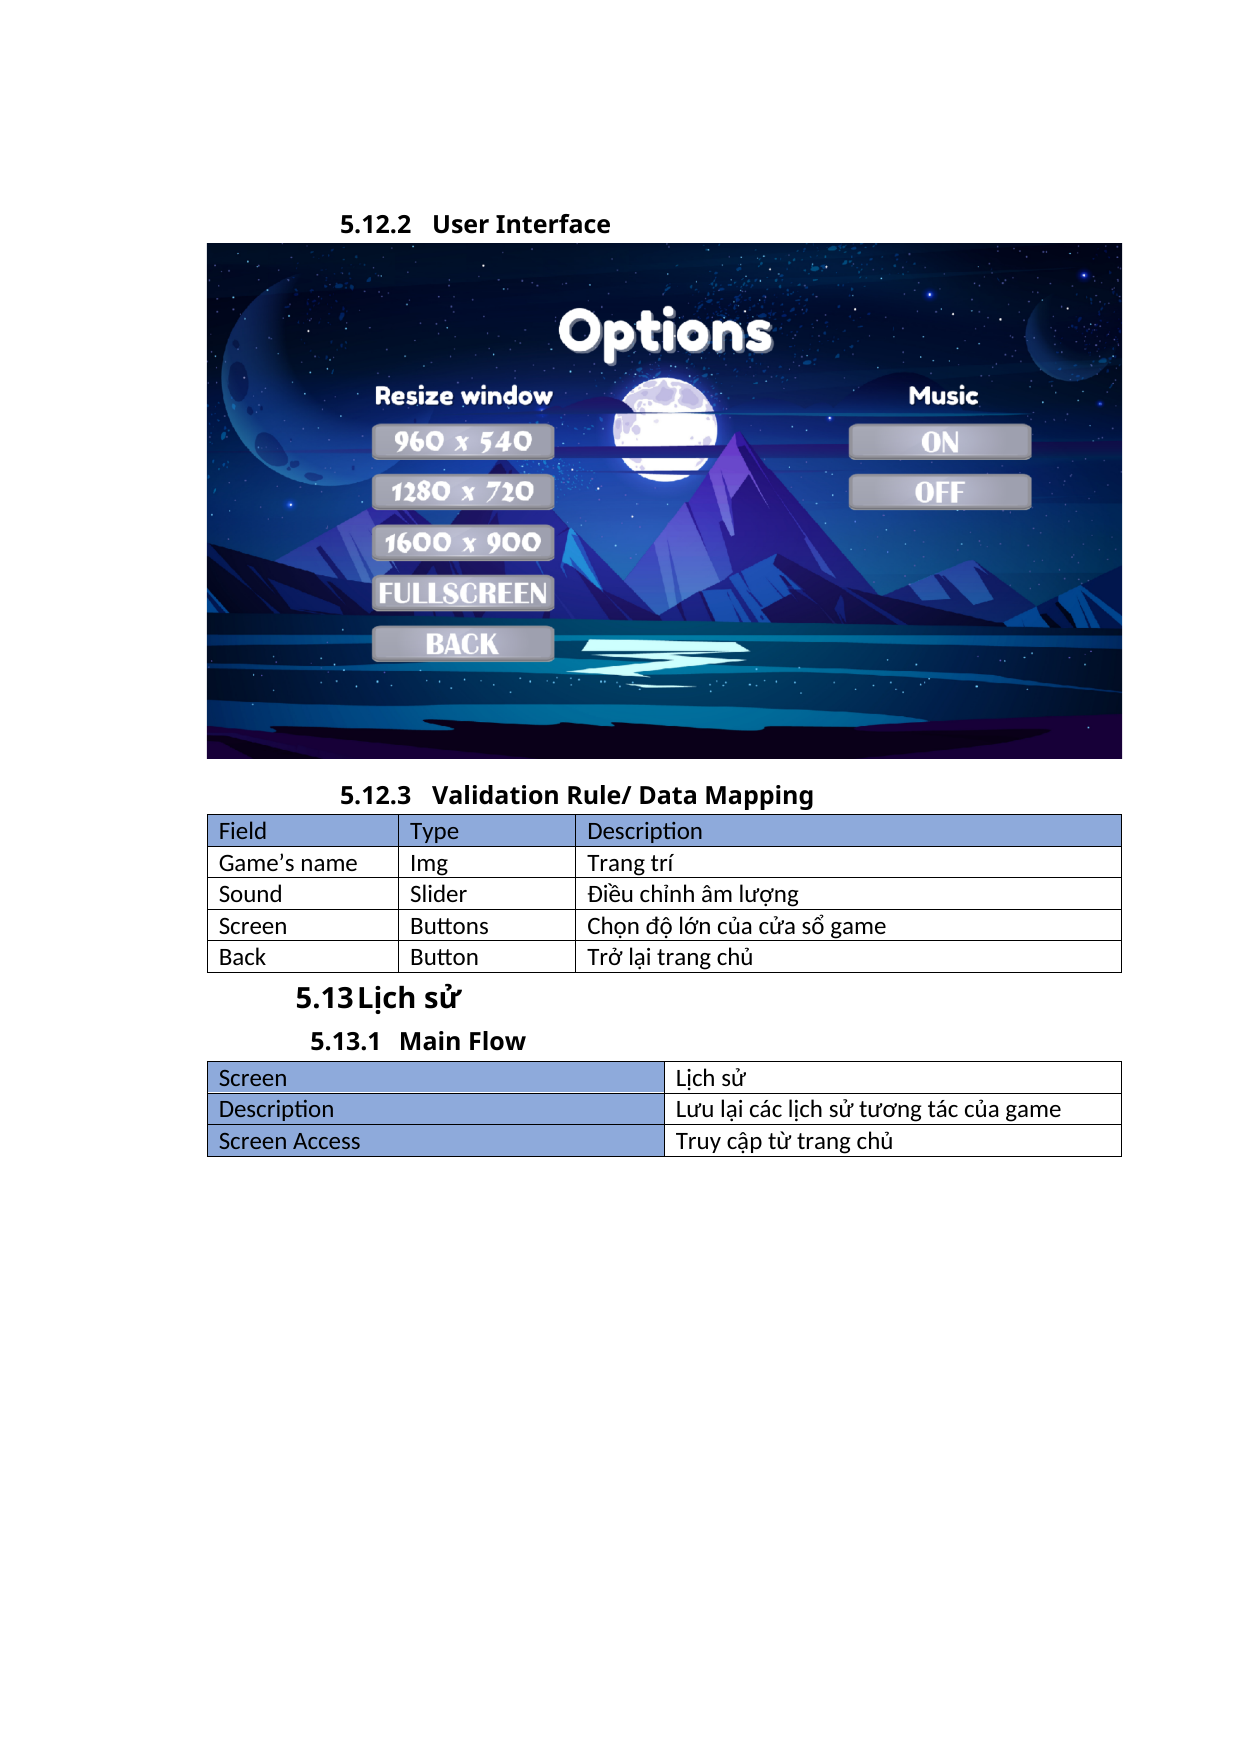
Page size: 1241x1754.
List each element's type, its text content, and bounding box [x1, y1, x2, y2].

table_cell Screen [208, 910, 398, 940]
table_cell Description [208, 1094, 664, 1124]
subtitle Lịch sử [295, 977, 1122, 1017]
table_cell Back [208, 941, 398, 972]
table_cell Button [399, 941, 575, 972]
subtitle Validation Rule/ Data Mapping [340, 777, 1122, 811]
table_header Field [208, 815, 398, 846]
table_cell Screen Access [208, 1125, 664, 1156]
subtitle Main Flow [310, 1024, 1122, 1058]
table_cell Img [399, 847, 575, 877]
table_cell Truy cập từ trang chủ [665, 1125, 1121, 1156]
table_cell Game’s name [208, 847, 398, 877]
table_header Lịch sử [665, 1062, 1121, 1092]
table_header Screen [208, 1062, 664, 1092]
table_cell Trở lại trang chủ [576, 941, 1121, 972]
subtitle User Interface [340, 207, 1122, 241]
picture [206, 243, 1123, 759]
table_cell Chọn độ lớn của cửa sổ game [576, 910, 1121, 940]
table_header Description [576, 815, 1121, 846]
table_cell Lưu lại các lịch sử tương tác của game [665, 1094, 1121, 1124]
table_cell Điều chỉnh âm lượng [576, 878, 1121, 909]
table_cell Trang trí [576, 847, 1121, 877]
table_cell Sound [208, 878, 398, 909]
table_cell Slider [399, 878, 575, 909]
table_cell Buttons [399, 910, 575, 940]
table_header Type [399, 815, 575, 846]
